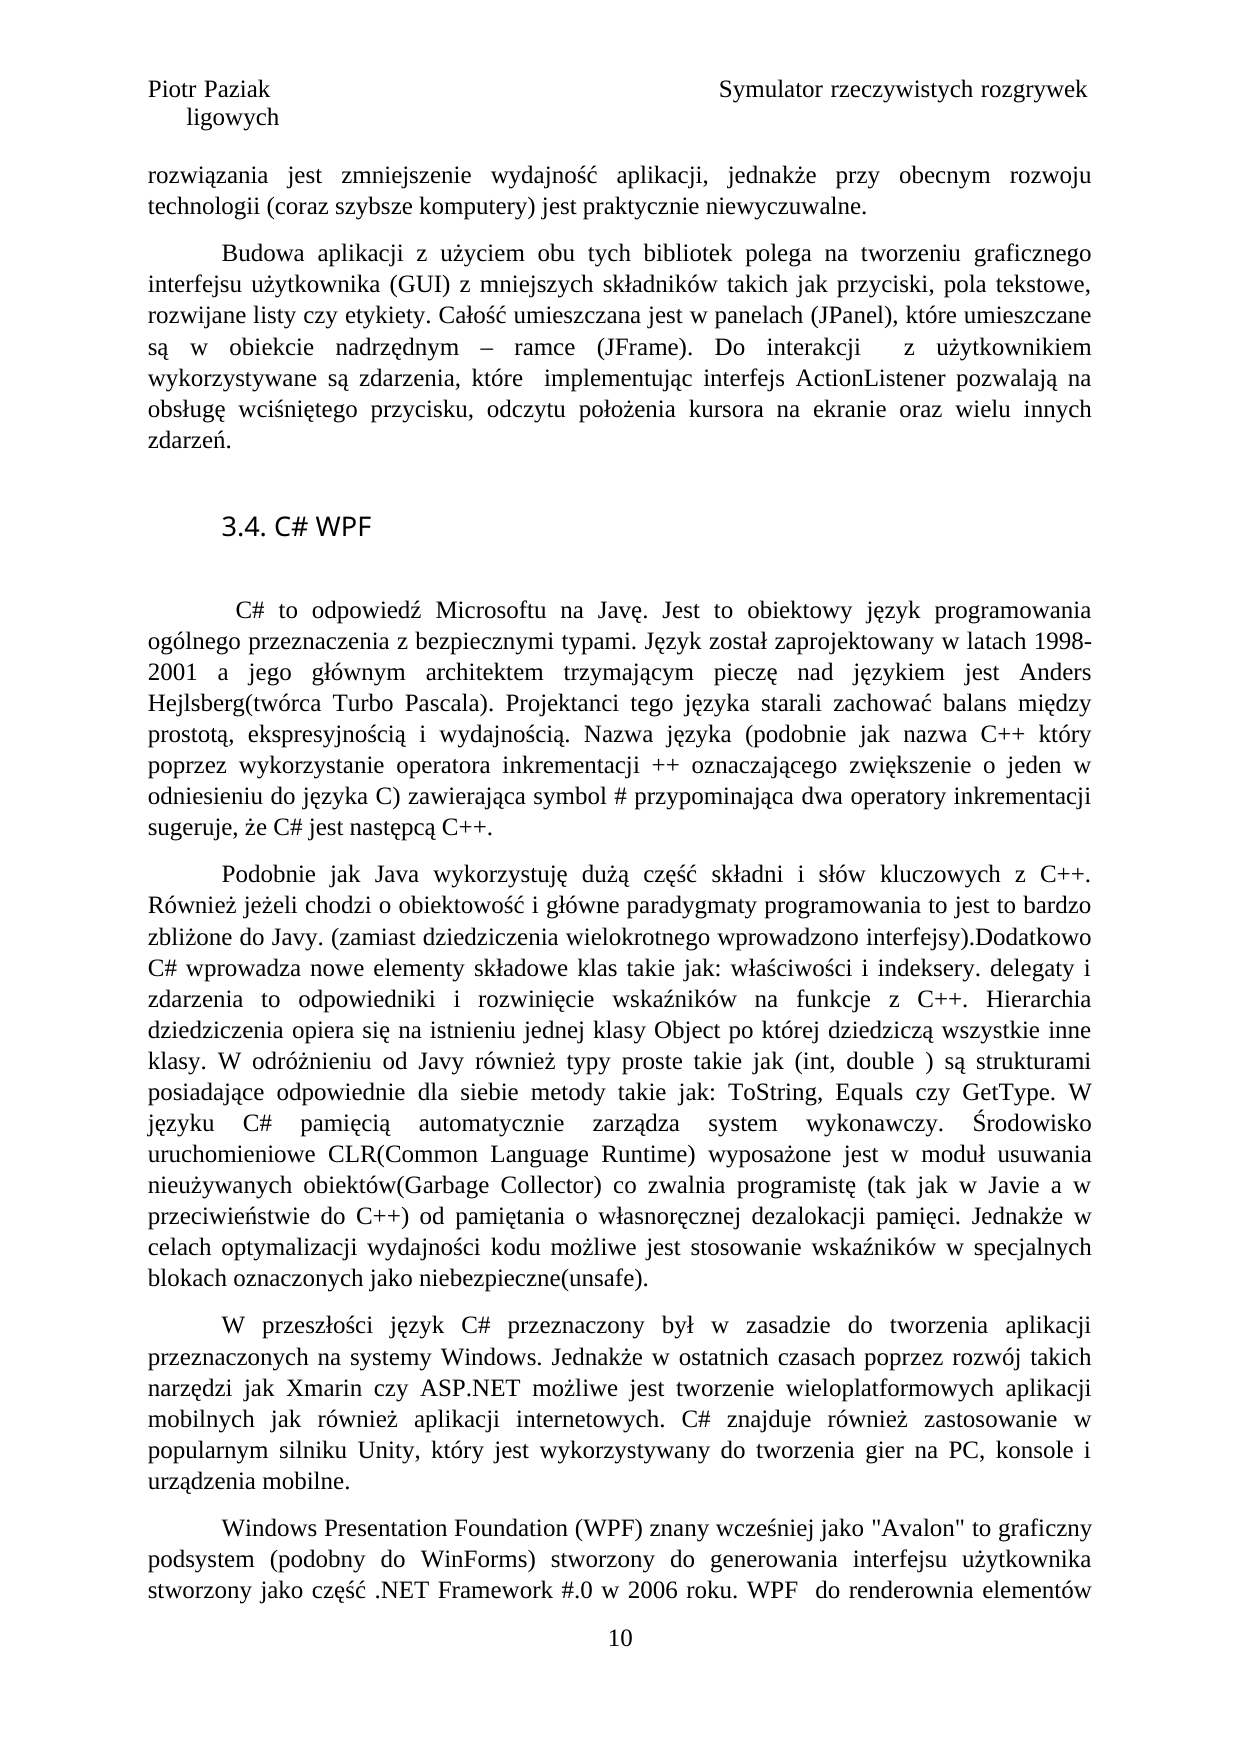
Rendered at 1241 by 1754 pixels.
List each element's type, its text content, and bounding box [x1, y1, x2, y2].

text Budowa aplikacji z użyciem obu tych bibliotek polega na tworzeniu graficznego interfejsu użytkownika (GUI) z mniejszych składników takich jak przyciski, pola tekstowe, rozwijane listy czy etykiety. Całość umieszczana jest w panelach (JPanel), które umieszczane są w obiekcie nadrzędnym – ramce (JFrame). Do interakcji z użytkownikiem wykorzystywane są zdarzenia, które implementując interfejs ActionListener pozwalają na obsługę wciśniętego przycisku, odczytu położenia kursora na ekranie oraz wielu innych zdarzeń. [148, 238, 1092, 453]
text C# to odpowiedź Microsoftu na Javę. Jest to obiektowy język programowania ogólnego przeznaczenia z bezpiecznymi typami. Język został zaprojektowany w latach 1998-2001 a jego głównym architektem trzymającym pieczę nad językiem jest Anders Hejlsberg(twórca Turbo Pascala). Projektanci tego języka starali zachować balans między prostotą, ekspresyjnością i wydajnością. Nazwa języka (podobnie jak nazwa C++ który poprzez wykorzystanie operatora inkrementacji ++ oznaczającego zwiększenie o jeden w odniesieniu do języka C) zawierająca symbol # przypominająca dwa operatory inkrementacji sugeruje, że C# jest następcą C++. [148, 595, 1092, 841]
subtitle 3.4. C# WPF [148, 507, 1092, 544]
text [148, 160, 1092, 220]
text W przeszłości język C# przeznaczony był w zasadzie do tworzenia aplikacji przeznaczonych na systemy Windows. Jednakże w ostatnich czasach poprzez rozwój takich narzędzi jak Xmarin czy ASP.NET możliwe jest tworzenie wieloplatformowych aplikacji mobilnych jak również aplikacji internetowych. C# znajduje również zastosowanie w popularnym silniku Unity, który jest wykorzystywany do tworzenia gier na PC, konsole i urządzenia mobilne. [148, 1311, 1092, 1494]
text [148, 1513, 1092, 1604]
text Podobnie jak Java wykorzystuję dużą część składni i słów kluczowych z C++. Również jeżeli chodzi o obiektowość i główne paradygmaty programowania to jest to bardzo zbliżone do Javy. (zamiast dziedziczenia wielokrotnego wprowadzono interfejsy).Dodatkowo C# wprowadza nowe elementy składowe klas takie jak: właściwości i indeksery. delegaty i zdarzenia to odpowiedniki i rozwinięcie wskaźników na funkcje z C++. Hierarchia dziedziczenia opiera się na istnieniu jednej klasy Object po której dziedziczą wszystkie inne klasy. W odróżnieniu od Javy również typy proste takie jak (int, double ) są strukturami posiadające odpowiednie dla siebie metody takie jak: ToString, Equals czy GetType. W języku C# pamięcią automatycznie zarządza system wykonawczy. Środowisko uruchomieniowe CLR(Common Language Runtime) wyposażone jest w moduł usuwania nieużywanych obiektów(Garbage Collector) co zwalnia programistę (tak jak w Javie a w przeciwieństwie do C++) od pamiętania o własnoręcznej dezalokacji pamięci. Jednakże w celach optymalizacji wydajności kodu możliwe jest stosowanie wskaźników w specjalnych blokach oznaczonych jako niebezpieczne(unsafe). [148, 859, 1092, 1292]
